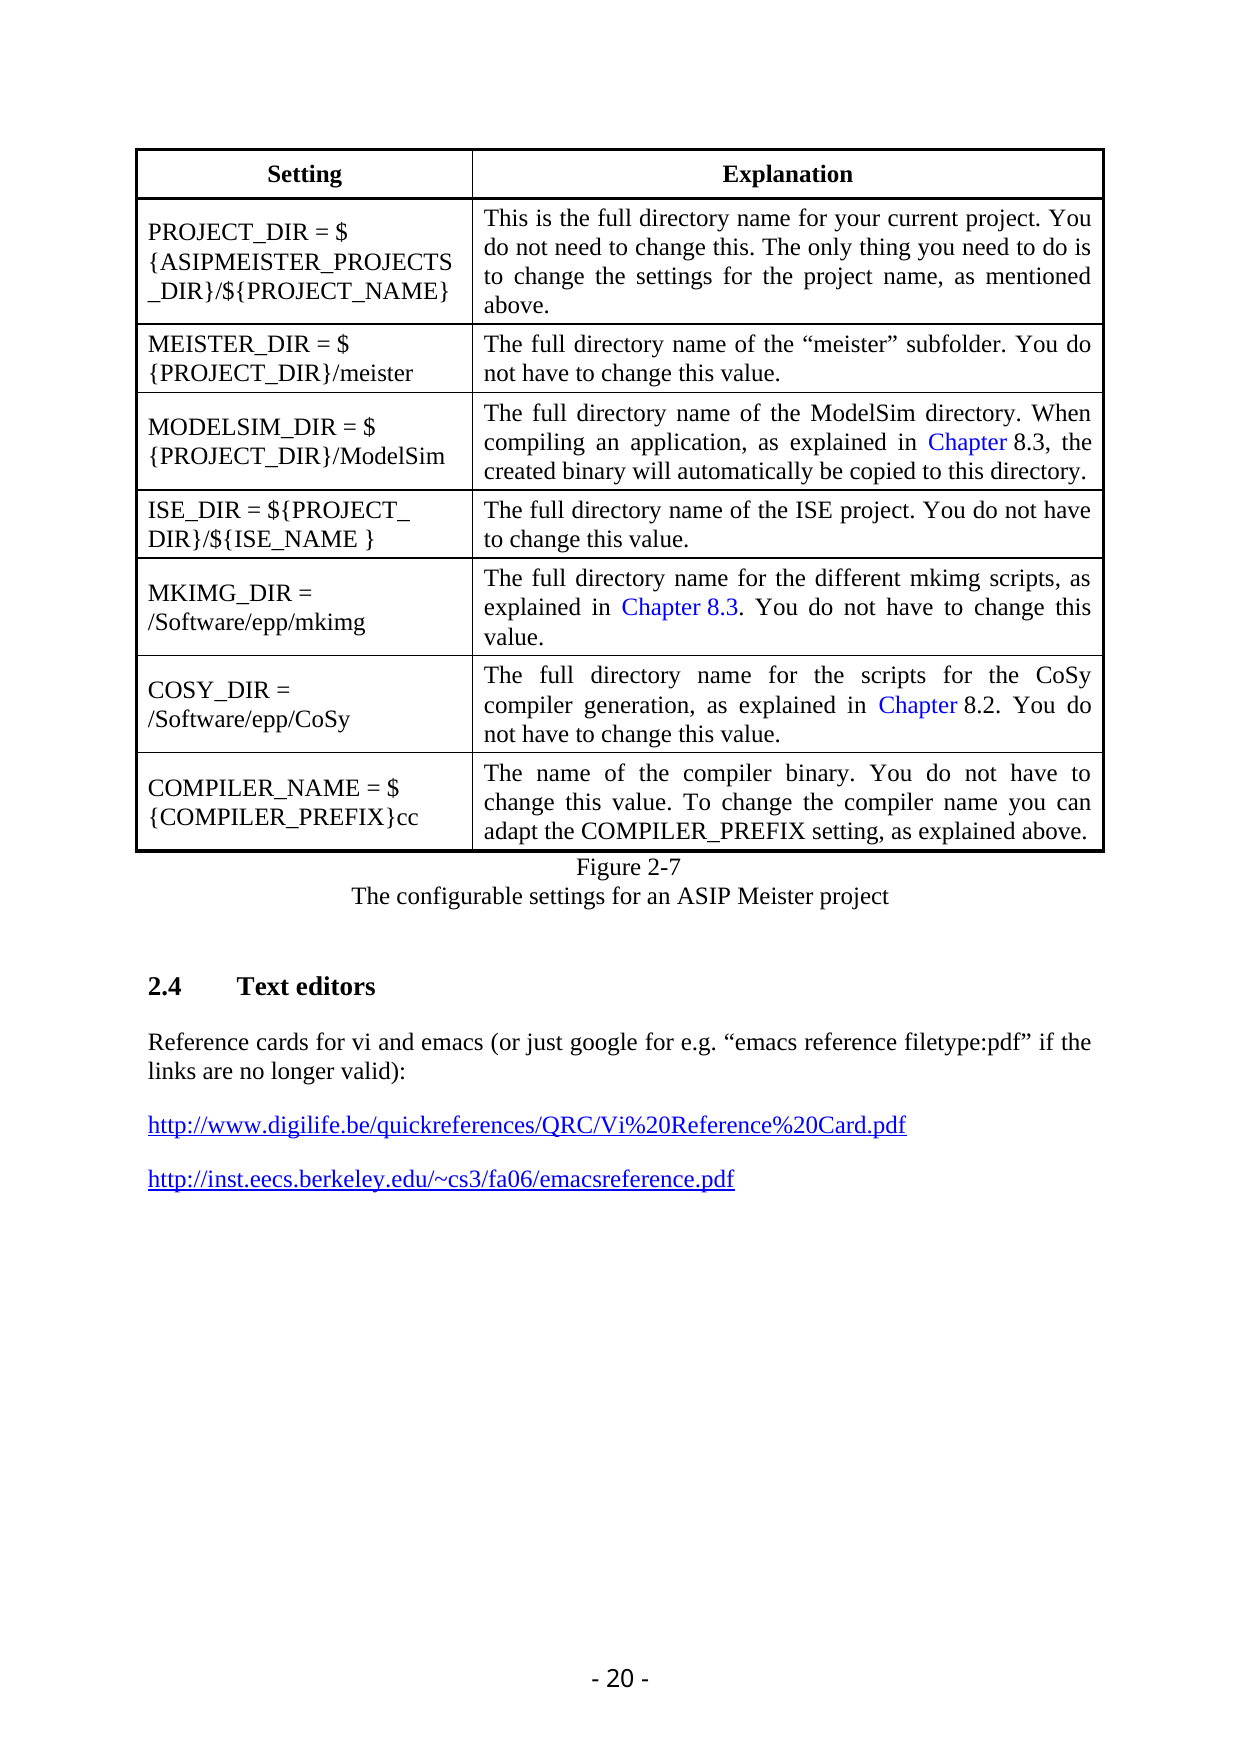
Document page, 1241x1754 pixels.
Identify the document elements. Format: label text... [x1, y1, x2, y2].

table_cell The full directory name of the “meister” subfolder. You do not have to change this value. [473, 325, 1102, 391]
text Reference cards for vi and emacs (or just google for e.g. “emacs reference filetype:pdf” if the links are no longer valid): [148, 1026, 1092, 1084]
table_cell COMPILER_NAME = ${COMPILER_PREFIX}cc [138, 753, 472, 849]
table_cell The full directory name of the ISE project. You do not have to change this value. [473, 491, 1102, 557]
table_cell ISE_DIR = ${PROJECT_ DIR}/${ISE_NAME } [138, 491, 472, 557]
table_cell MODELSIM_DIR = ${PROJECT_DIR}/ModelSim [138, 393, 472, 489]
text http://inst.eecs.berkeley.edu/~cs3/fa06/emacsreference.pdf [148, 1164, 1092, 1193]
table_cell This is the full directory name for your current project. You do not need to change this. The only thing you need to do is to change the settings for the project name, as mentioned above. [473, 200, 1102, 323]
table_cell COSY_DIR = /Software/epp/CoSy [138, 656, 472, 752]
table_header Explanation [473, 151, 1102, 197]
text http://www.digilife.be/quickreferences/QRC/Vi%20Reference%20Card.pdf [148, 1109, 1092, 1139]
table_cell The name of the compiler binary. You do not have to change this value. To change the compiler name you can adapt the COMPILER_PREFIX setting, as explained above. [473, 753, 1102, 849]
table_cell The full directory name of the ModelSim directory. When compiling an application, as explained in Chapter ‎8.3, the created binary will automatically be copied to this directory. [473, 393, 1102, 489]
table_cell PROJECT_DIR = ${ASIPMEISTER_PROJECTS_DIR}/${PROJECT_NAME} [138, 200, 472, 323]
table_cell The full directory name for the scripts for the CoSy compiler generation, as explained in Chapter ‎8.2. You do not have to change this value. [473, 656, 1102, 752]
table_header Setting [138, 151, 472, 197]
subtitle Text editors [148, 964, 1092, 1001]
table_cell The full directory name for the different mkimg scripts, as explained in Chapter ‎8.3. You do not have to change this value. [473, 559, 1102, 654]
table_cell MEISTER_DIR = ${PROJECT_DIR}/meister [138, 325, 472, 391]
table_cell MKIMG_DIR = /Software/epp/mkimg [138, 559, 472, 654]
